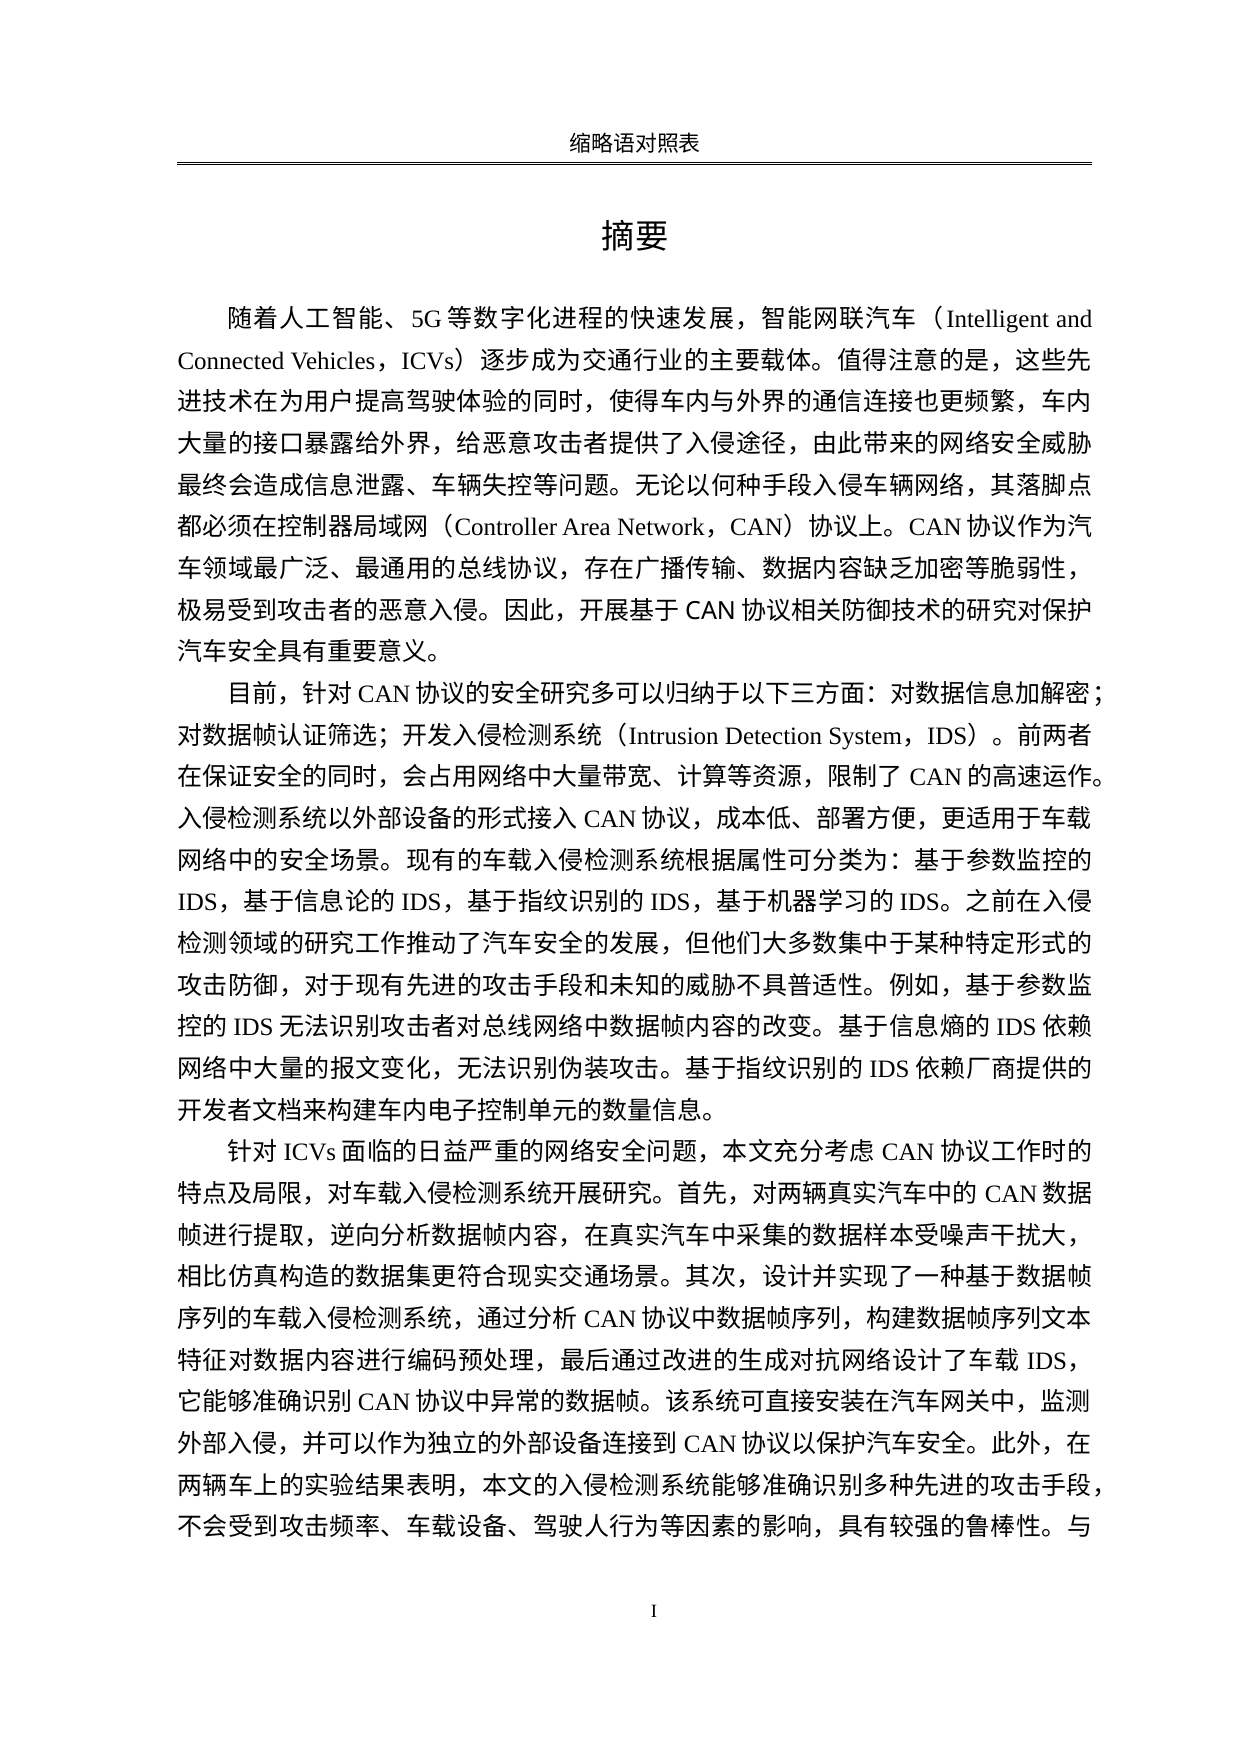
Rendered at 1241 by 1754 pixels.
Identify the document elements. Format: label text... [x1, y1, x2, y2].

text 随着人工智能、5G等数字化进程的快速发展，智能网联汽车（Intelligent and Connected Vehicles，ICVs）逐步成为交通行业的主要载体。值得注意的是，这些先进技术在为用户提高驾驶体验的同时，使得车内与外界的通信连接也更频繁，车内大量的接口暴露给外界，给恶意攻击者提供了入侵途径，由此带来的网络安全威胁最终会造成信息泄露、车辆失控等问题。无论以何种手段入侵车辆网络，其落脚点都必须在控制器局域网（Controller Area Network，CAN）协议上。CAN协议作为汽车领域最广泛、最通用的总线协议，存在广播传输、数据内容缺乏加密等脆弱性，极易受到攻击者的恶意入侵。因此，开展基于CAN协议相关防御技术的研究对保护汽车安全具有重要意义。 [177, 294, 1092, 669]
text 摘要 [177, 215, 1092, 257]
text 目前，针对CAN协议的安全研究多可以归纳于以下三方面：对数据信息加解密；对数据帧认证筛选；开发入侵检测系统（Intrusion Detection System，IDS）。前两者在保证安全的同时，会占用网络中大量带宽、计算等资源，限制了CAN的高速运作。入侵检测系统以外部设备的形式接入CAN协议，成本低、部署方便，更适用于车载网络中的安全场景。现有的车载入侵检测系统根据属性可分类为：基于参数监控的IDS，基于信息论的IDS，基于指纹识别的IDS，基于机器学习的IDS。之前在入侵检测领域的研究工作推动了汽车安全的发展，但他们大多数集中于某种特定形式的攻击防御，对于现有先进的攻击手段和未知的威胁不具普适性。例如，基于参数监控的IDS无法识别攻击者对总线网络中数据帧内容的改变。基于信息熵的IDS依赖网络中大量的报文变化，无法识别伪装攻击。基于指纹识别的IDS依赖厂商提供的开发者文档来构建车内电子控制单元的数量信息。 [177, 669, 1092, 1127]
